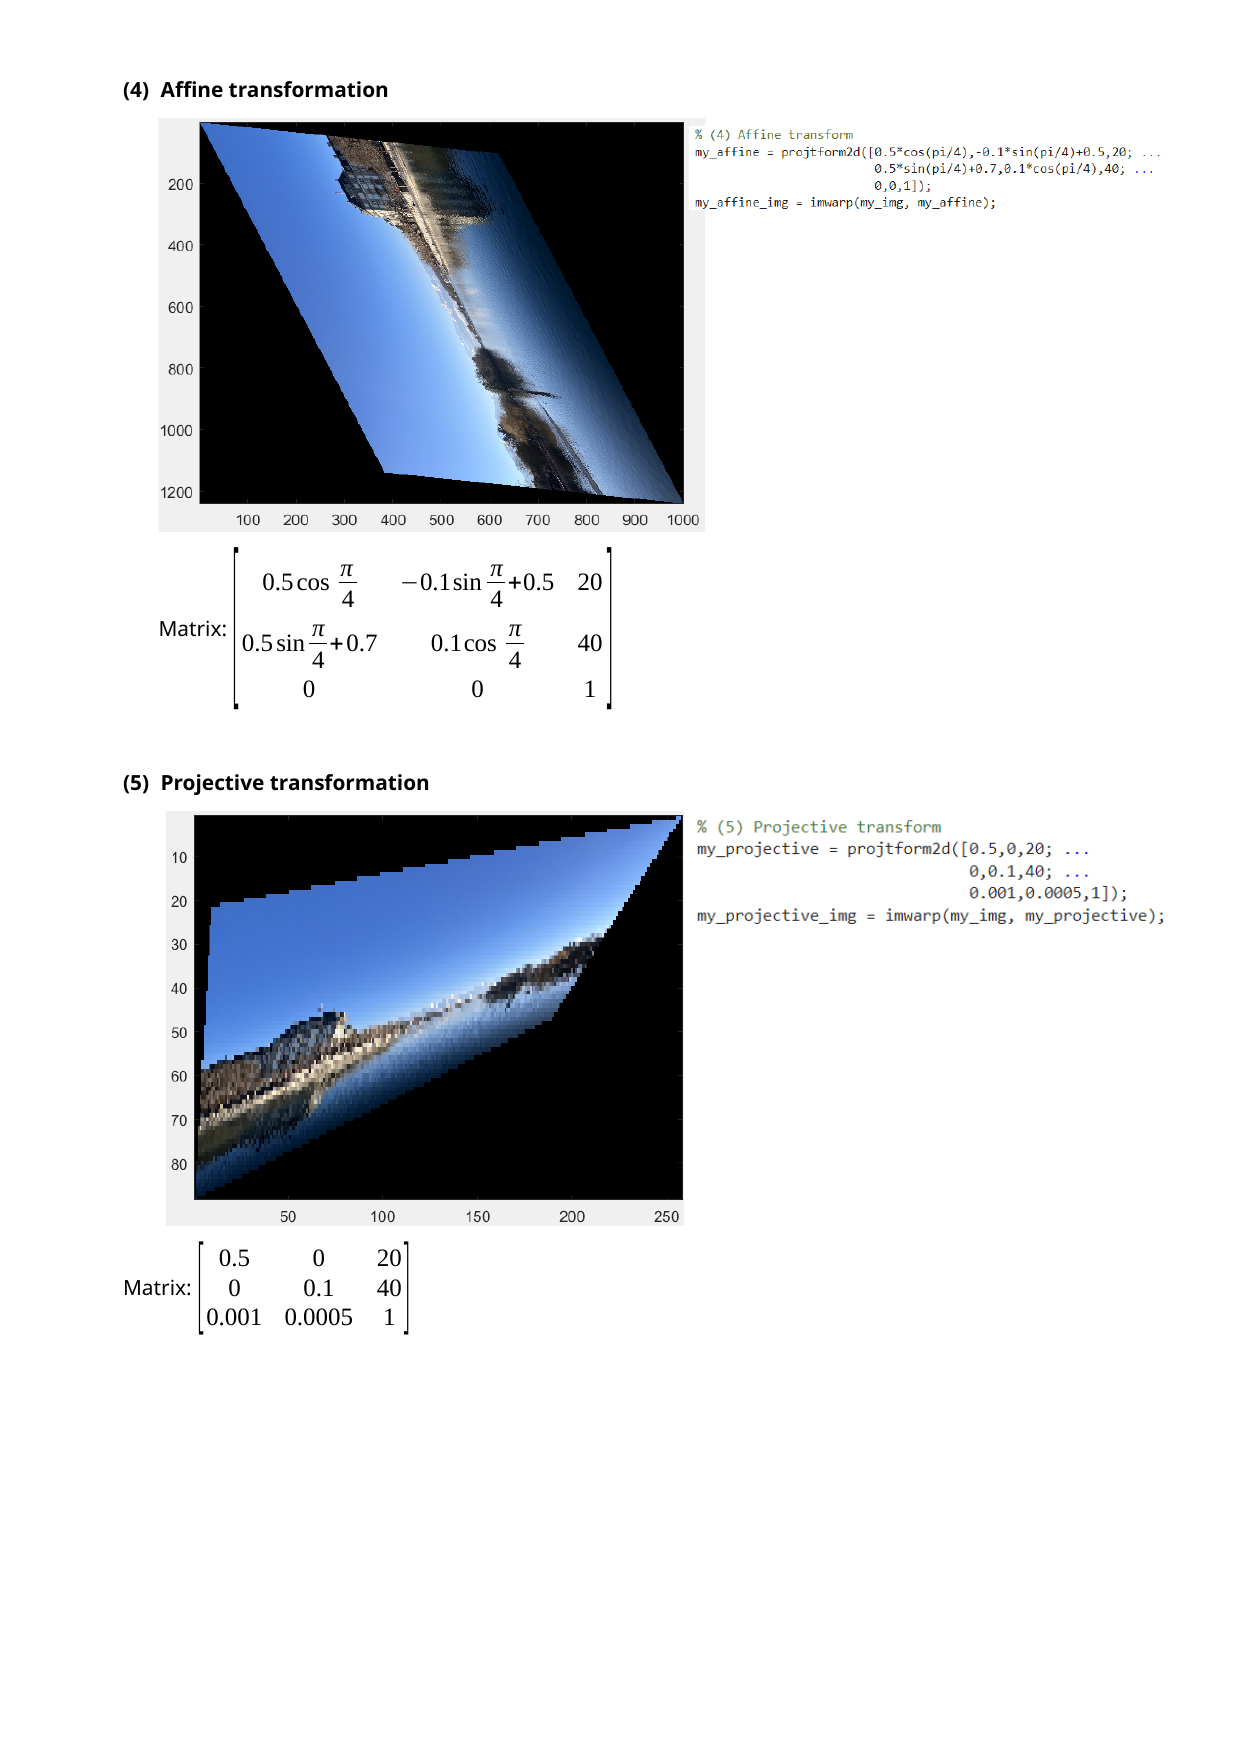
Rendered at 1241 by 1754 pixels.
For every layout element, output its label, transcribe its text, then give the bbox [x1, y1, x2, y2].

list Projective transformation [123, 768, 1165, 797]
list Affine transformation [123, 75, 1165, 103]
picture [165, 811, 685, 1226]
picture [691, 814, 1166, 926]
text Matrix: [123, 1240, 1165, 1336]
text Matrix: [158, 546, 1165, 711]
picture [158, 118, 1166, 532]
